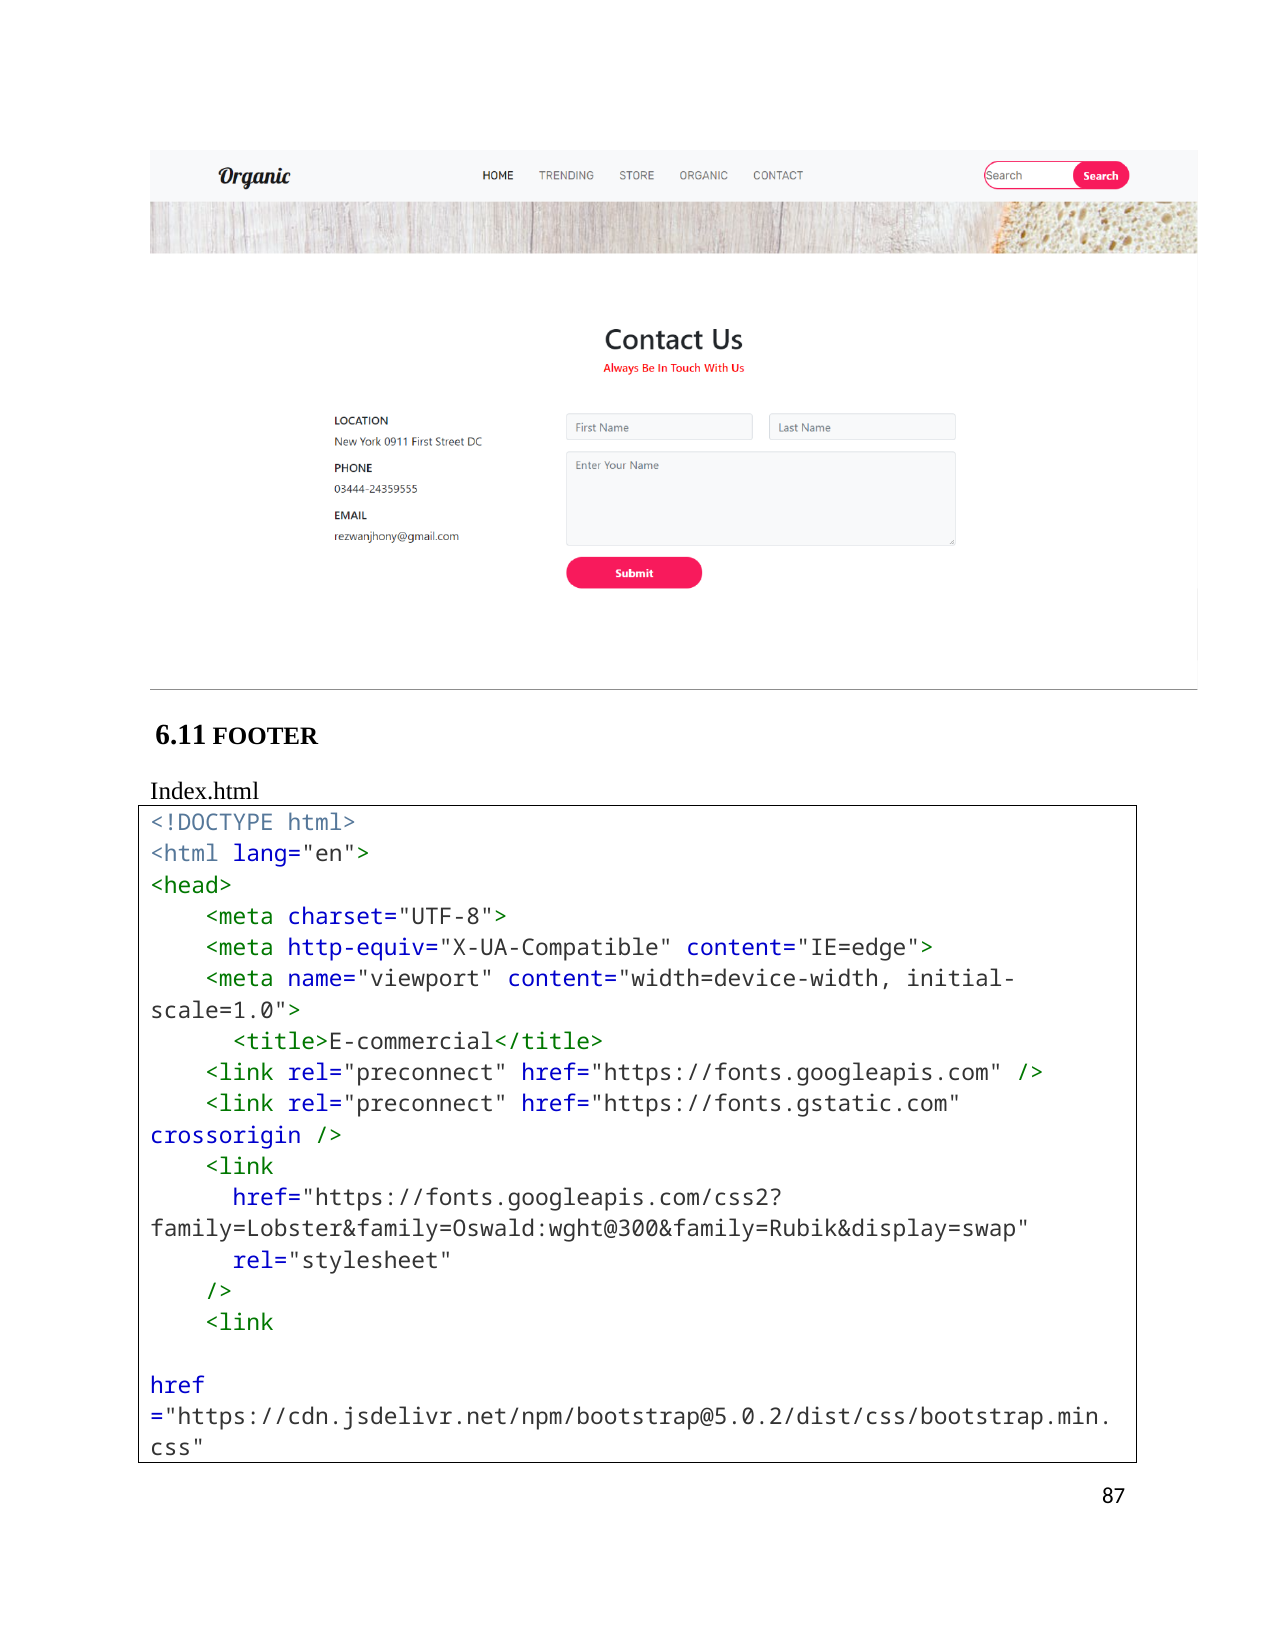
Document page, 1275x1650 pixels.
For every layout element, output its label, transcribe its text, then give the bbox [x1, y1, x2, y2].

text 6.11 FOOTER [150, 717, 1125, 751]
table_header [139, 806, 1136, 1462]
picture [150, 150, 1198, 690]
text Index.html [150, 776, 1125, 805]
